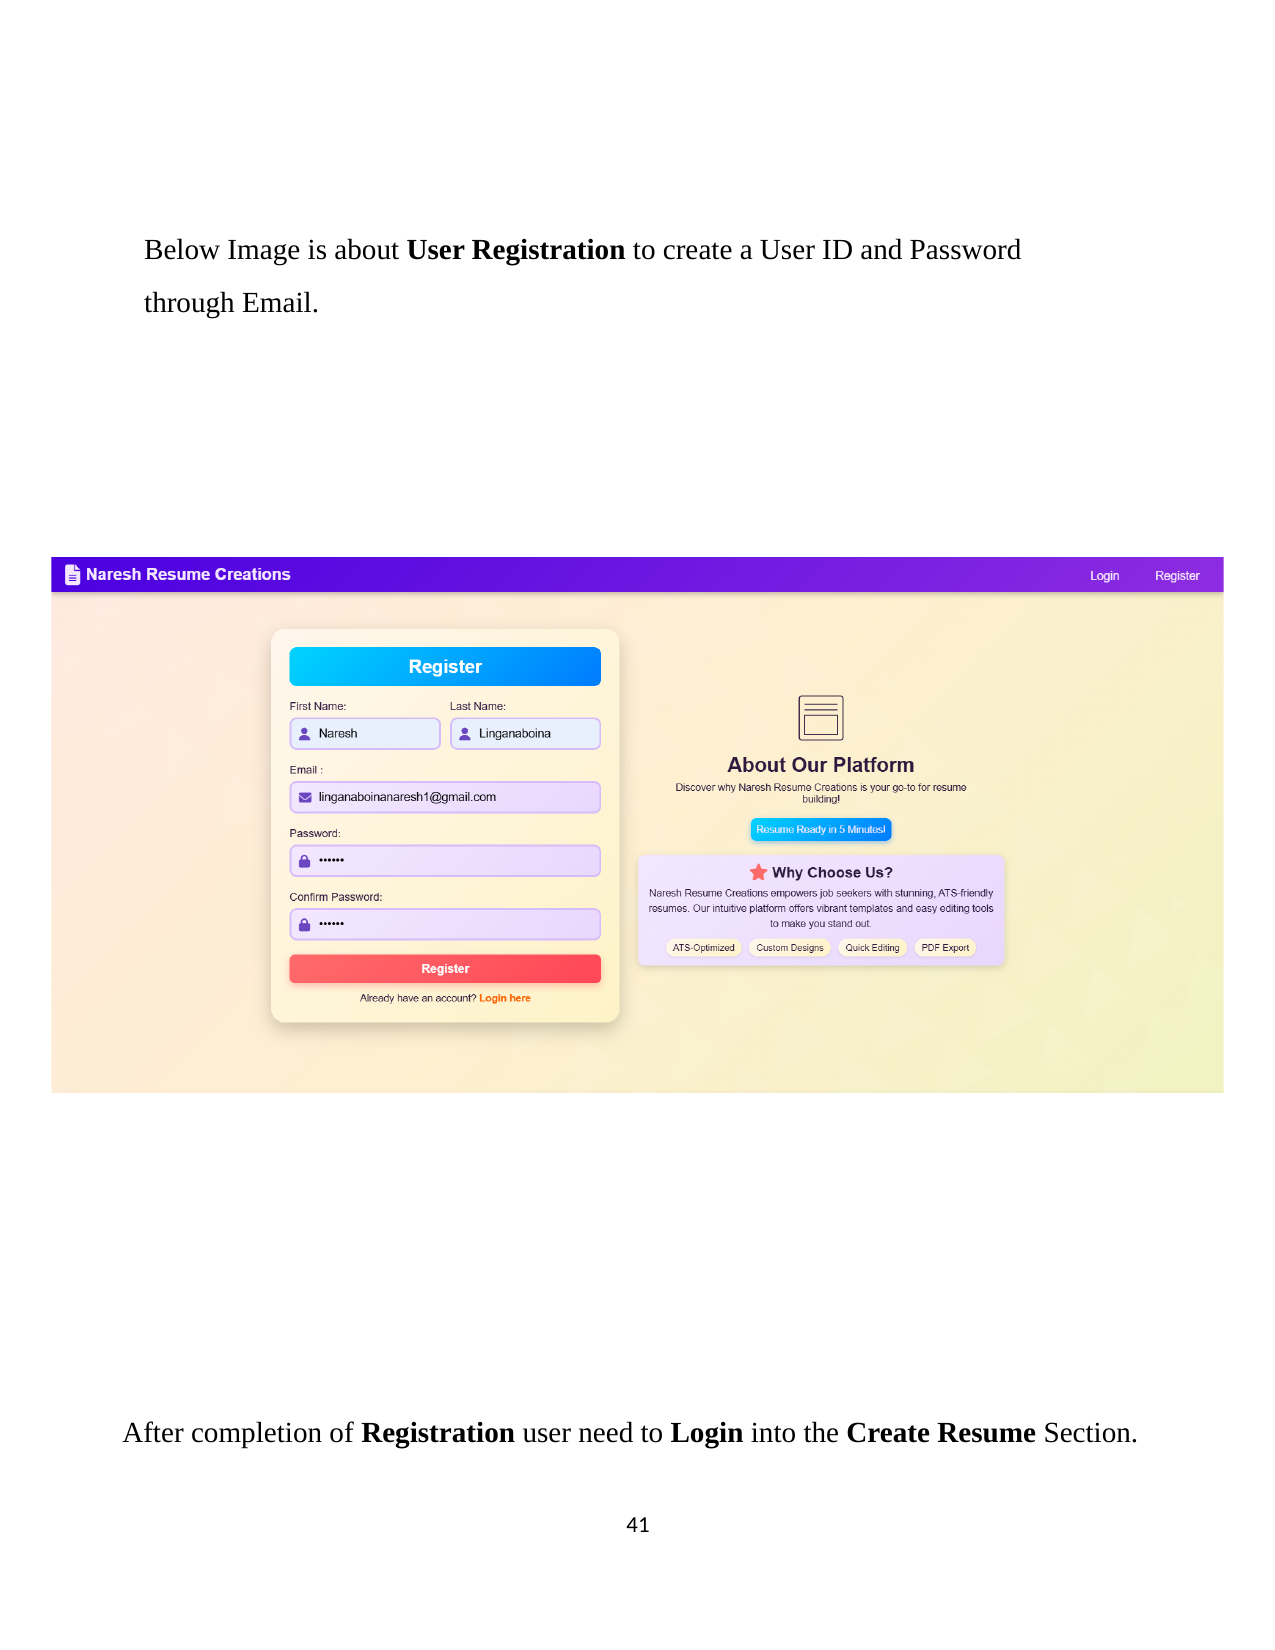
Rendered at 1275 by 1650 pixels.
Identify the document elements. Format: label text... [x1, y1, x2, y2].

picture [51, 557, 1224, 1093]
text After completion of Registration user need to Login into the Create Resume Section. [122, 1415, 1148, 1449]
text Below Image is about User Registration to create a User ID and Password [122, 232, 1148, 266]
text through Email. [122, 286, 1148, 319]
